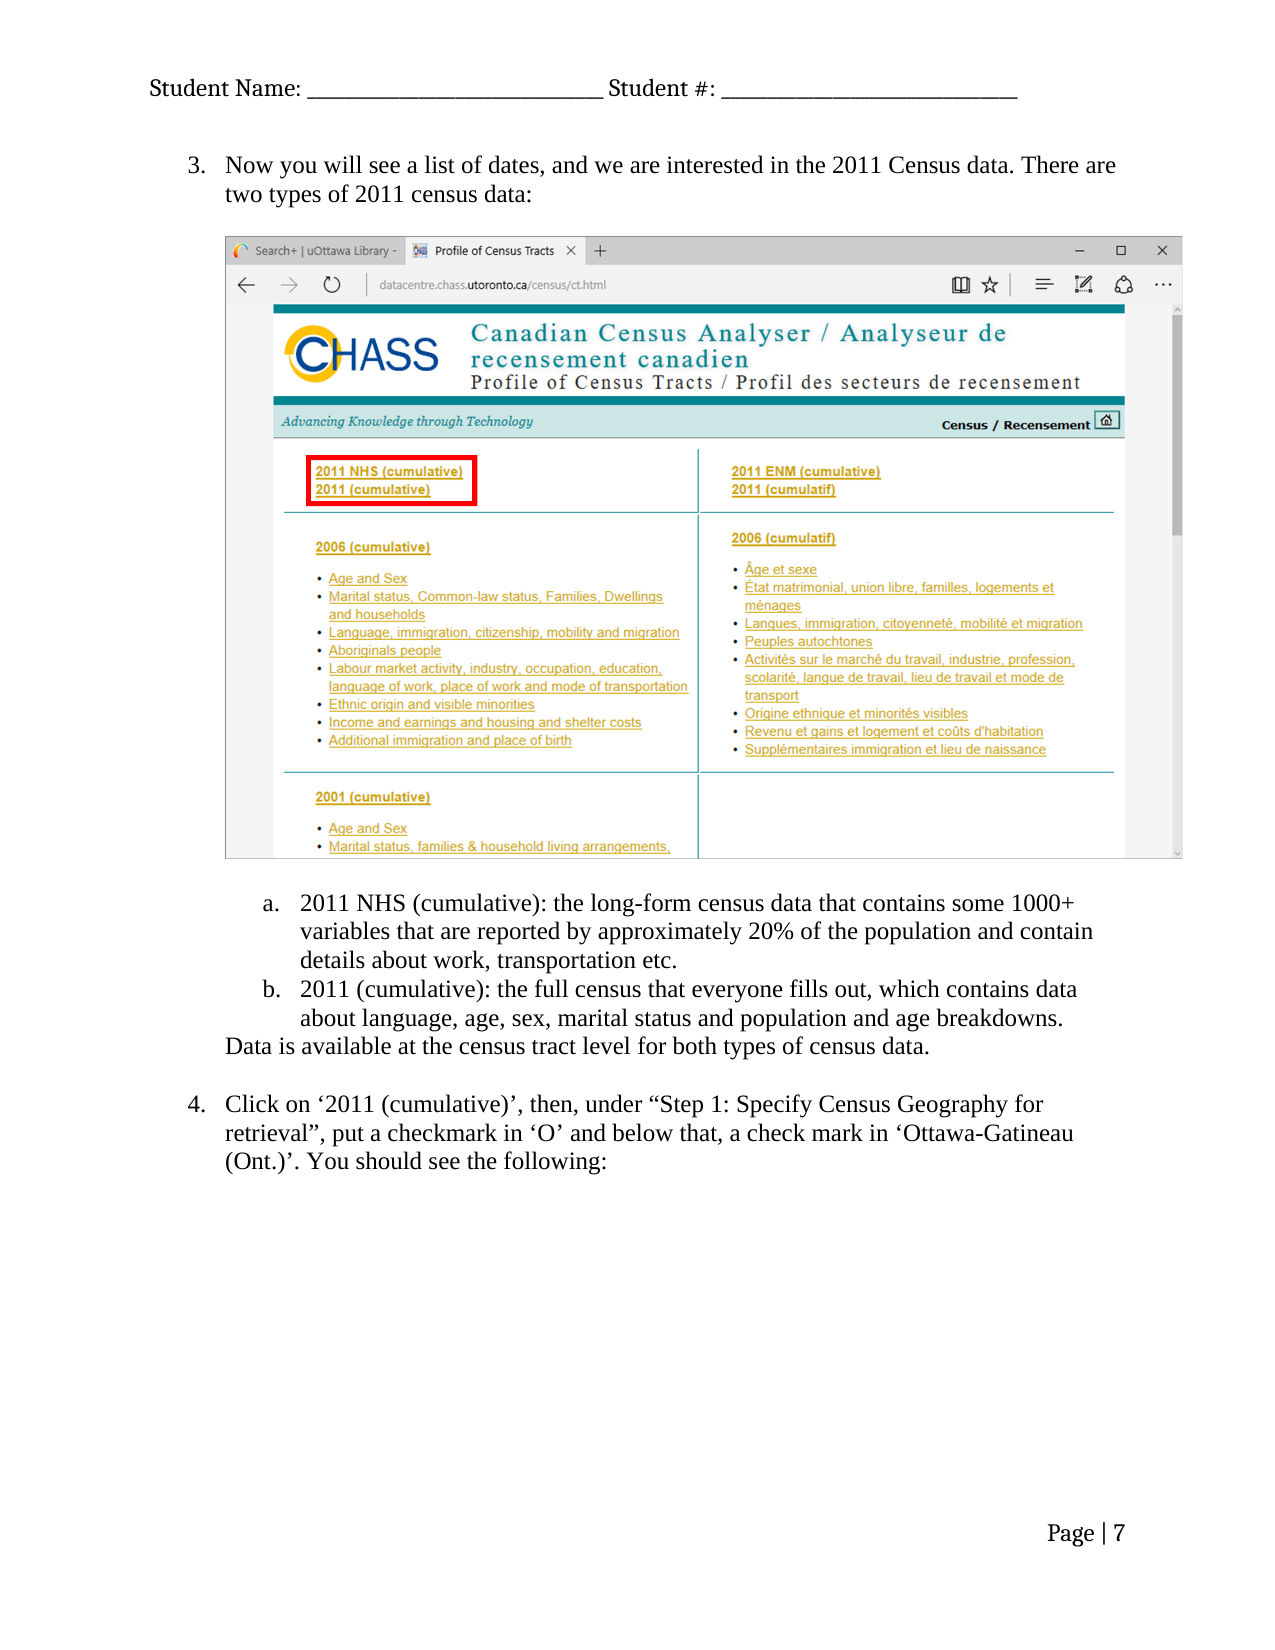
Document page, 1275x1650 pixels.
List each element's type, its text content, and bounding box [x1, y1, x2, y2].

list Data is available at the census tract level for both types of census data. [225, 1031, 1125, 1060]
list 2011 NHS (cumulative): the long-form census data that contains some 1000+ variables that are reported by approximately 20% of the population and contain details about work, transportation etc. [262, 888, 1125, 974]
list Now you will see a list of dates, and we are interested in the 2011 Census data. There are two types of 2011 census data: [187, 150, 1125, 207]
list Click on ‘2011 (cumulative)’, then, under “Step 1: Specify Census Geography for retrieval”, put a checkmark in ‘O’ and below that, a check mark in ‘Ottawa-Gatineau (Ont.)’. You should see the following: [187, 1089, 1125, 1175]
list 2011 (cumulative): the full census that everyone fills out, which contains data about language, age, sex, marital status and population and age breakdowns. [262, 974, 1125, 1031]
picture [225, 236, 1183, 859]
